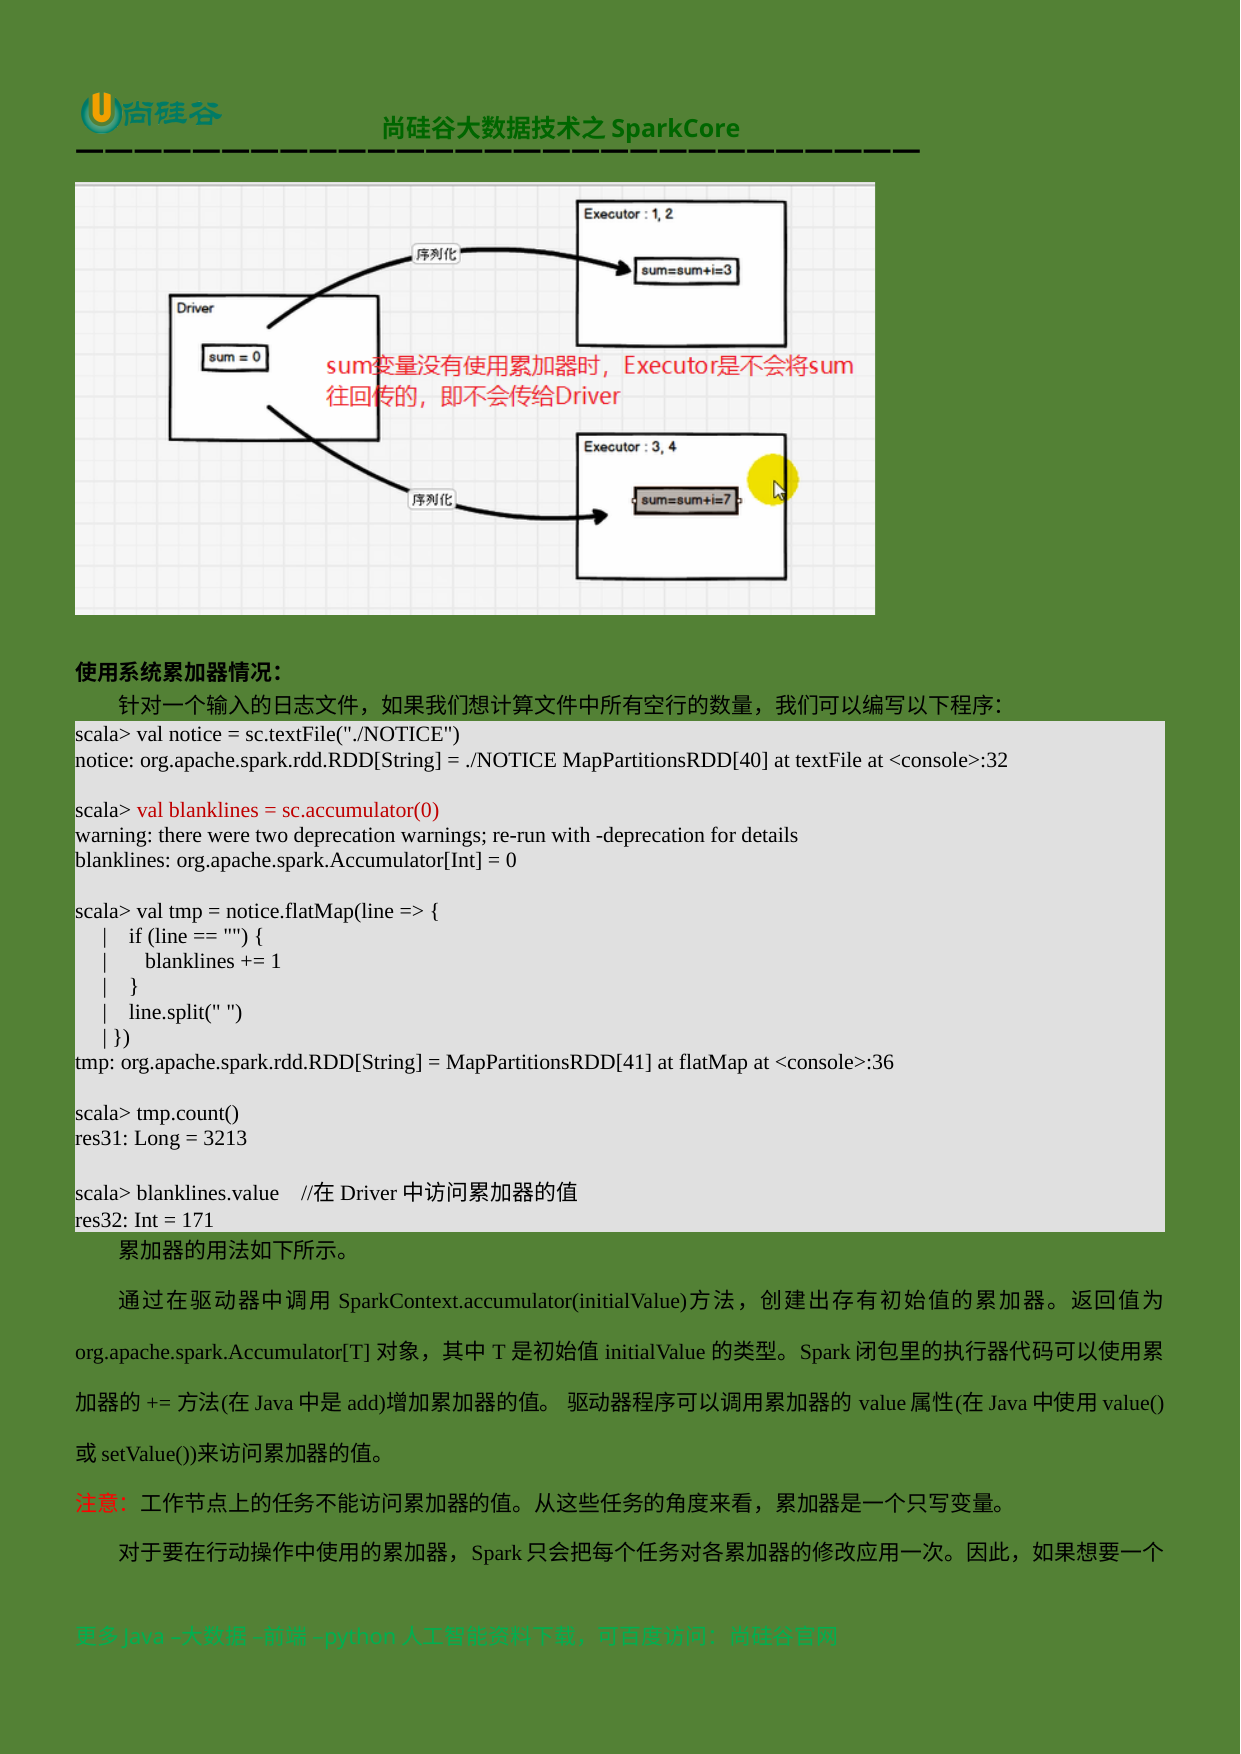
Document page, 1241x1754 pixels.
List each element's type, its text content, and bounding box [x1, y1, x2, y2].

text | line.split(" ") [75, 999, 1165, 1024]
picture [75, 88, 226, 138]
text 通过在驱动器中调用SparkContext.accumulator(initialValue)方法，创建出存有初始值的累加器。返回值为 org.apache.spark.Accumulator[T] 对象，其中 T 是初始值 initialValue 的类型。Spark闭包里的执行器代码可以使用累加器的 += 方法(在Java中是 add)增加累加器的值。 驱动器程序可以调用累加器的value属性(在Java中使用value()或setValue())来访问累加器的值。 [75, 1282, 1165, 1468]
text scala> val notice = sc.textFile("./NOTICE") [75, 721, 1165, 747]
text scala> tmp.count() [75, 1099, 1165, 1125]
text 注意：工作节点上的任务不能访问累加器的值。从这些任务的角度来看，累加器是一个只写变量。 [75, 1484, 1165, 1518]
text res32: Int = 171 [75, 1207, 1165, 1232]
text | if (line == "") { [75, 923, 1165, 948]
text warning: there were two deprecation warnings; re-run with -deprecation for details [75, 822, 1165, 847]
text 针对一个输入的日志文件，如果我们想计算文件中所有空行的数量，我们可以编写以下程序： [75, 687, 1165, 721]
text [75, 1534, 1165, 1568]
text tmp: org.apache.spark.rdd.RDD[String] = MapPartitionsRDD[41] at flatMap at <console>:36 [75, 1049, 1165, 1074]
text | } [75, 973, 1165, 999]
text blanklines: org.apache.spark.Accumulator[Int] = 0 [75, 847, 1165, 873]
text 使用系统累加器情况： [75, 653, 1165, 687]
text notice: org.apache.spark.rdd.RDD[String] = ./NOTICE MapPartitionsRDD[40] at textFile at <console>:32 [75, 747, 1165, 772]
text scala> blanklines.value //在 Driver 中访问累加器的值 [75, 1175, 1165, 1207]
text scala> val blanklines = sc.accumulator(0) [75, 797, 1165, 822]
text 累加器的用法如下所示。 [75, 1232, 1165, 1266]
text | }) [75, 1024, 1165, 1049]
text scala> val tmp = notice.flatMap(line => { [75, 898, 1165, 923]
text res31: Long = 3213 [75, 1125, 1165, 1150]
text | blanklines += 1 [75, 948, 1165, 973]
picture [75, 182, 876, 615]
